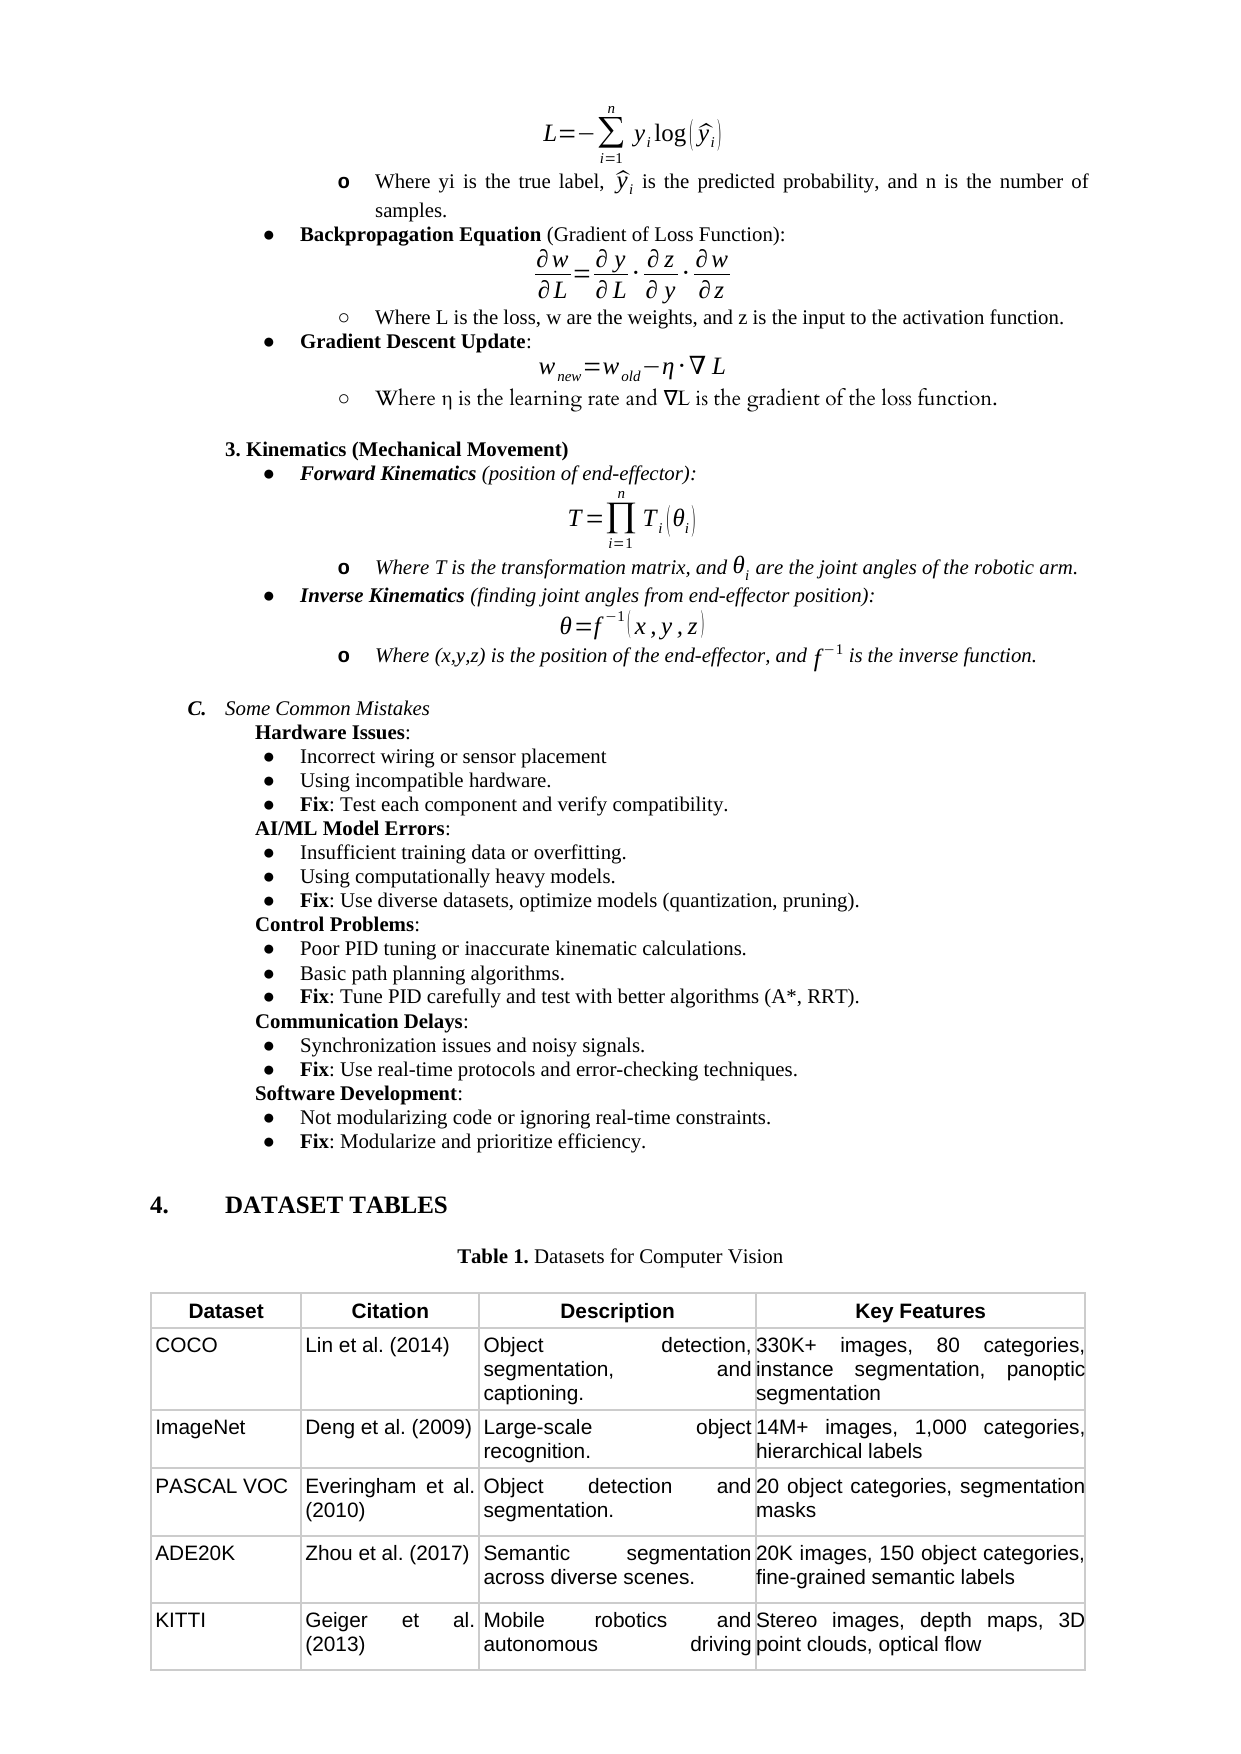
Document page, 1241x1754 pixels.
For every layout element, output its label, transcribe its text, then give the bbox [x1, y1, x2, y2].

list Where T is the transformation matrix, and are the joint angles of the robotic arm. [337, 552, 1090, 583]
list Where (x,y,z) is the position of the end-effector, and is the inverse function. [337, 640, 1090, 671]
table_cell COCO [152, 1329, 300, 1409]
table_header Dataset [152, 1294, 300, 1327]
text Control Problems: [255, 912, 1090, 936]
text Software Development: [255, 1081, 1090, 1105]
text 4. DATASET TABLES [150, 1190, 1090, 1219]
list Where η is the learning rate and ∇L is the gradient of the loss function. [337, 384, 1090, 412]
list Synchronization issues and noisy signals. [262, 1033, 1090, 1057]
list Using computationally heavy models. [262, 864, 1090, 888]
table_cell Large-scale object recognition. [480, 1411, 755, 1467]
text AI/ML Model Errors: [255, 816, 1090, 840]
list Not modularizing code or ignoring real-time constraints. [262, 1105, 1090, 1129]
list Insufficient training data or overfitting. [262, 840, 1090, 864]
list Poor PID tuning or inaccurate kinematic calculations. [262, 936, 1090, 960]
table_cell Lin et al. (2014) [302, 1329, 478, 1409]
table_cell PASCAL VOC [152, 1469, 300, 1534]
list Using incompatible hardware. [262, 768, 1090, 792]
table_cell KITTI [152, 1604, 300, 1669]
text Hardware Issues: [255, 720, 1090, 744]
subtitle 3. Kinematics (Mechanical Movement) [150, 437, 1090, 461]
list Where yi is the true label, is the predicted probability, and n is the number of samples. [337, 166, 1090, 222]
list Fix: Tune PID carefully and test with better algorithms (A*, RRT). [262, 984, 1090, 1008]
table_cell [302, 1604, 478, 1669]
list Fix: Use diverse datasets, optimize models (quantization, pruning). [262, 888, 1090, 912]
table_cell Object detection, segmentation, and captioning. [480, 1329, 755, 1409]
table_cell 14M+ images, 1,000 categories, hierarchical labels [757, 1411, 1084, 1467]
table_header Key Features [757, 1294, 1084, 1327]
table_cell 20K images, 150 object categories, fine-grained semantic labels [757, 1537, 1084, 1602]
list Fix: Use real-time protocols and error-checking techniques. [262, 1057, 1090, 1081]
table_cell 330K+ images, 80 categories, instance segmentation, panoptic segmentation [757, 1329, 1084, 1409]
table_cell Object detection and segmentation. [480, 1469, 755, 1534]
subtitle Some Common Mistakes [187, 696, 1090, 720]
list Where L is the loss, w are the weights, and z is the input to the activation function. [337, 305, 1090, 329]
table_cell Deng et al. (2009) [302, 1411, 478, 1467]
list Basic path planning algorithms. [262, 960, 1090, 984]
list Inverse Kinematics (finding joint angles from end-effector position): [262, 583, 1090, 607]
text Table 1. Datasets for Computer Vision [150, 1244, 1090, 1268]
table_cell Everingham et al. (2010) [302, 1469, 478, 1534]
table_cell ImageNet [152, 1411, 300, 1467]
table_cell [757, 1604, 1084, 1669]
table_header Citation [302, 1294, 478, 1327]
table_cell 20 object categories, segmentation masks [757, 1469, 1084, 1534]
list Fix: Modularize and prioritize efficiency. [262, 1129, 1090, 1153]
table_cell Zhou et al. (2017) [302, 1537, 478, 1602]
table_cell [480, 1604, 755, 1669]
table_header Description [480, 1294, 755, 1327]
list Backpropagation Equation (Gradient of Loss Function): [262, 222, 1090, 246]
list Fix: Test each component and verify compatibility. [262, 792, 1090, 816]
list Forward Kinematics (position of end-effector): [262, 461, 1090, 485]
list Gradient Descent Update: [262, 329, 1090, 353]
table_cell ADE20K [152, 1537, 300, 1602]
list Incorrect wiring or sensor placement [262, 744, 1090, 768]
table_cell Semantic segmentation across diverse scenes. [480, 1537, 755, 1602]
text Communication Delays: [255, 1008, 1090, 1033]
